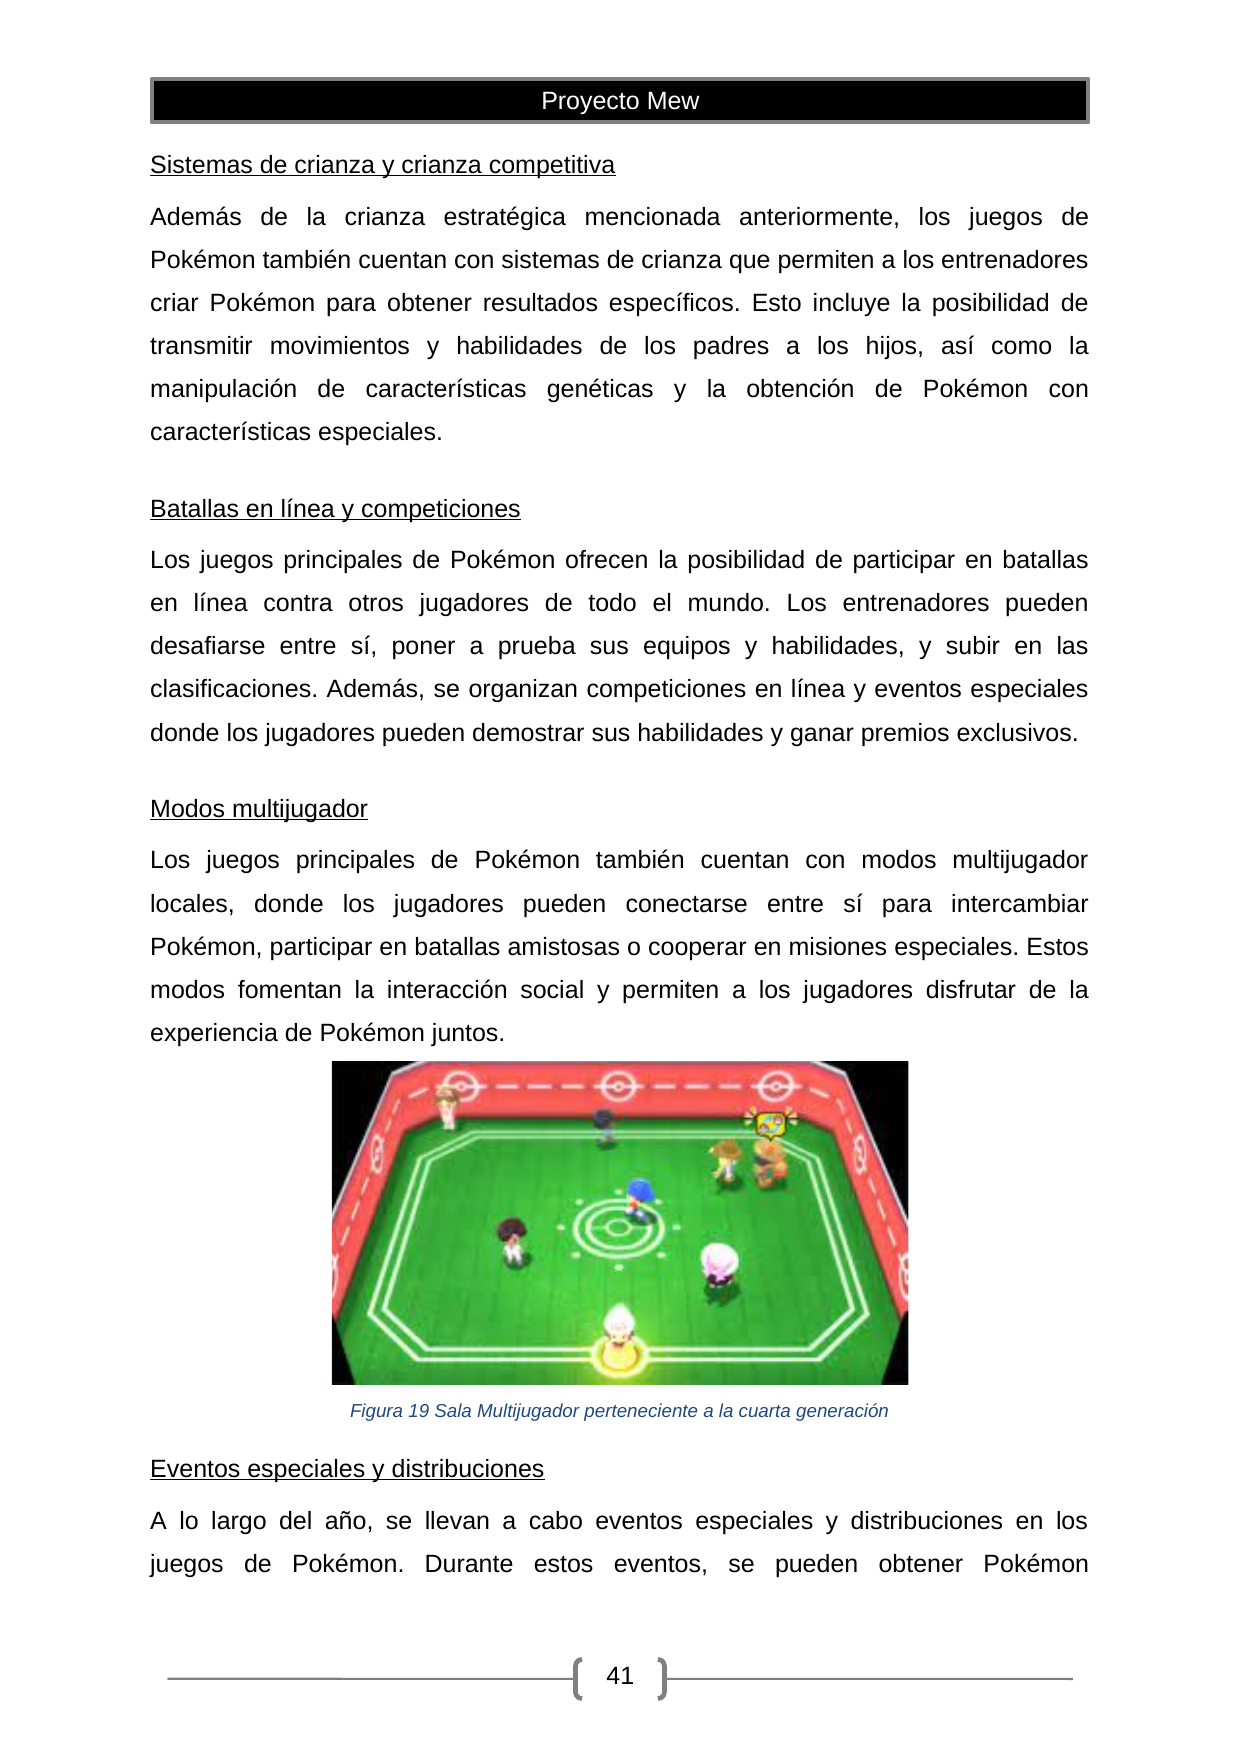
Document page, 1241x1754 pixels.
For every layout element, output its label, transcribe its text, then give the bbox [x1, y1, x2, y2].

subtitle Sistemas de crianza y crianza competitiva [150, 150, 1090, 179]
subtitle Batallas en línea y competiciones [150, 493, 1090, 522]
subtitle Modos multijugador [150, 794, 1090, 823]
text Los juegos principales de Pokémon también cuentan con modos multijugador locales, donde los jugadores pueden conectarse entre sí para intercambiar Pokémon, participar en batallas amistosas o cooperar en misiones especiales. Estos modos fomentan la interacción social y permiten a los jugadores disfrutar de la experiencia de Pokémon juntos. [150, 845, 1090, 1047]
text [150, 1506, 1090, 1578]
subtitle Eventos especiales y distribuciones [150, 1454, 1090, 1483]
text Los juegos principales de Pokémon ofrecen la posibilidad de participar en batallas en línea contra otros jugadores de todo el mundo. Los entrenadores pueden desafiarse entre sí, poner a prueba sus equipos y habilidades, y subir en las clasificaciones. Además, se organizan competiciones en línea y eventos especiales donde los jugadores pueden demostrar sus habilidades y ganar premios exclusivos. [150, 545, 1090, 746]
text Figura 19 Sala Multijugador perteneciente a la cuarta generación [150, 1399, 1090, 1421]
picture [331, 1061, 909, 1385]
text Además de la crianza estratégica mencionada anteriormente, los juegos de Pokémon también cuentan con sistemas de crianza que permiten a los entrenadores criar Pokémon para obtener resultados específicos. Esto incluye la posibilidad de transmitir movimientos y habilidades de los padres a los hijos, así como la manipulación de características genéticas y la obtención de Pokémon con características especiales. [150, 201, 1090, 446]
